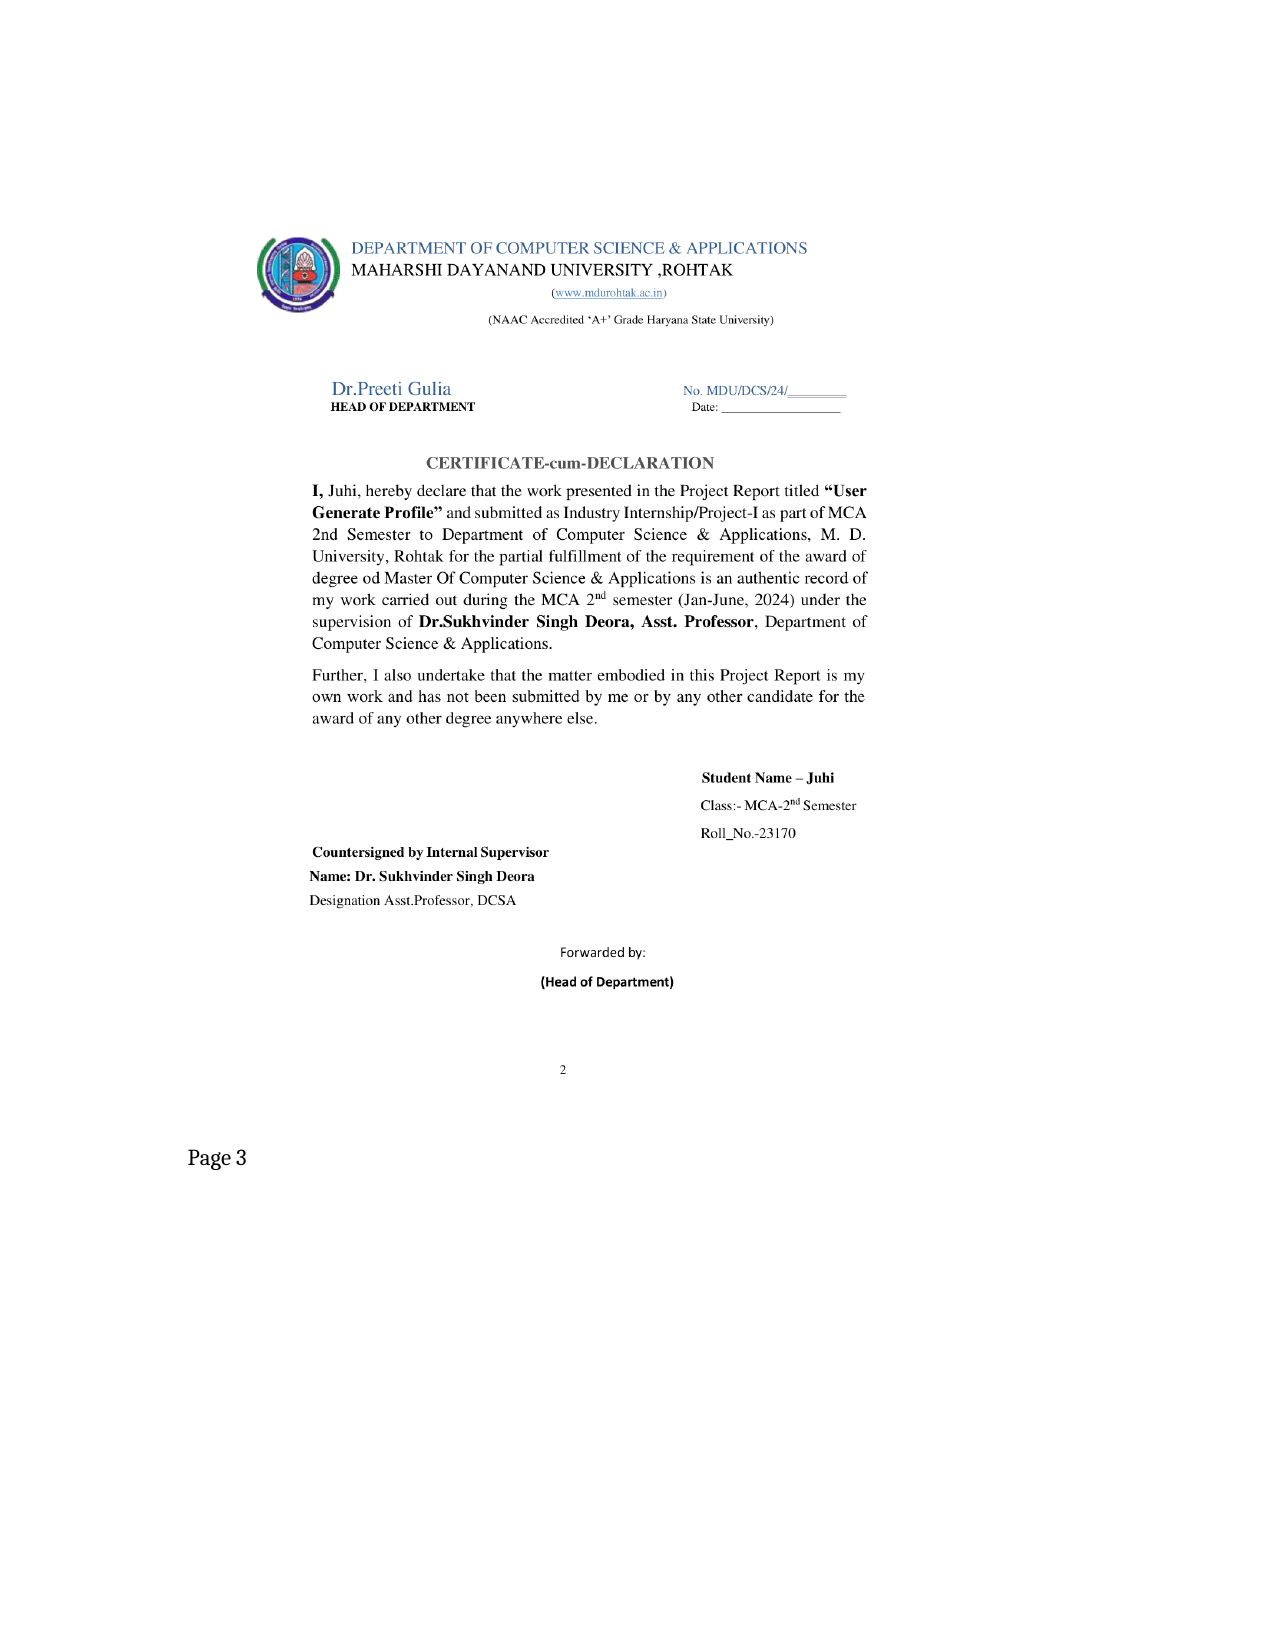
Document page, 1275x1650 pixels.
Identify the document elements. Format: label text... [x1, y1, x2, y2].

picture [206, 150, 957, 1121]
text Page 3 [187, 1145, 1087, 1172]
